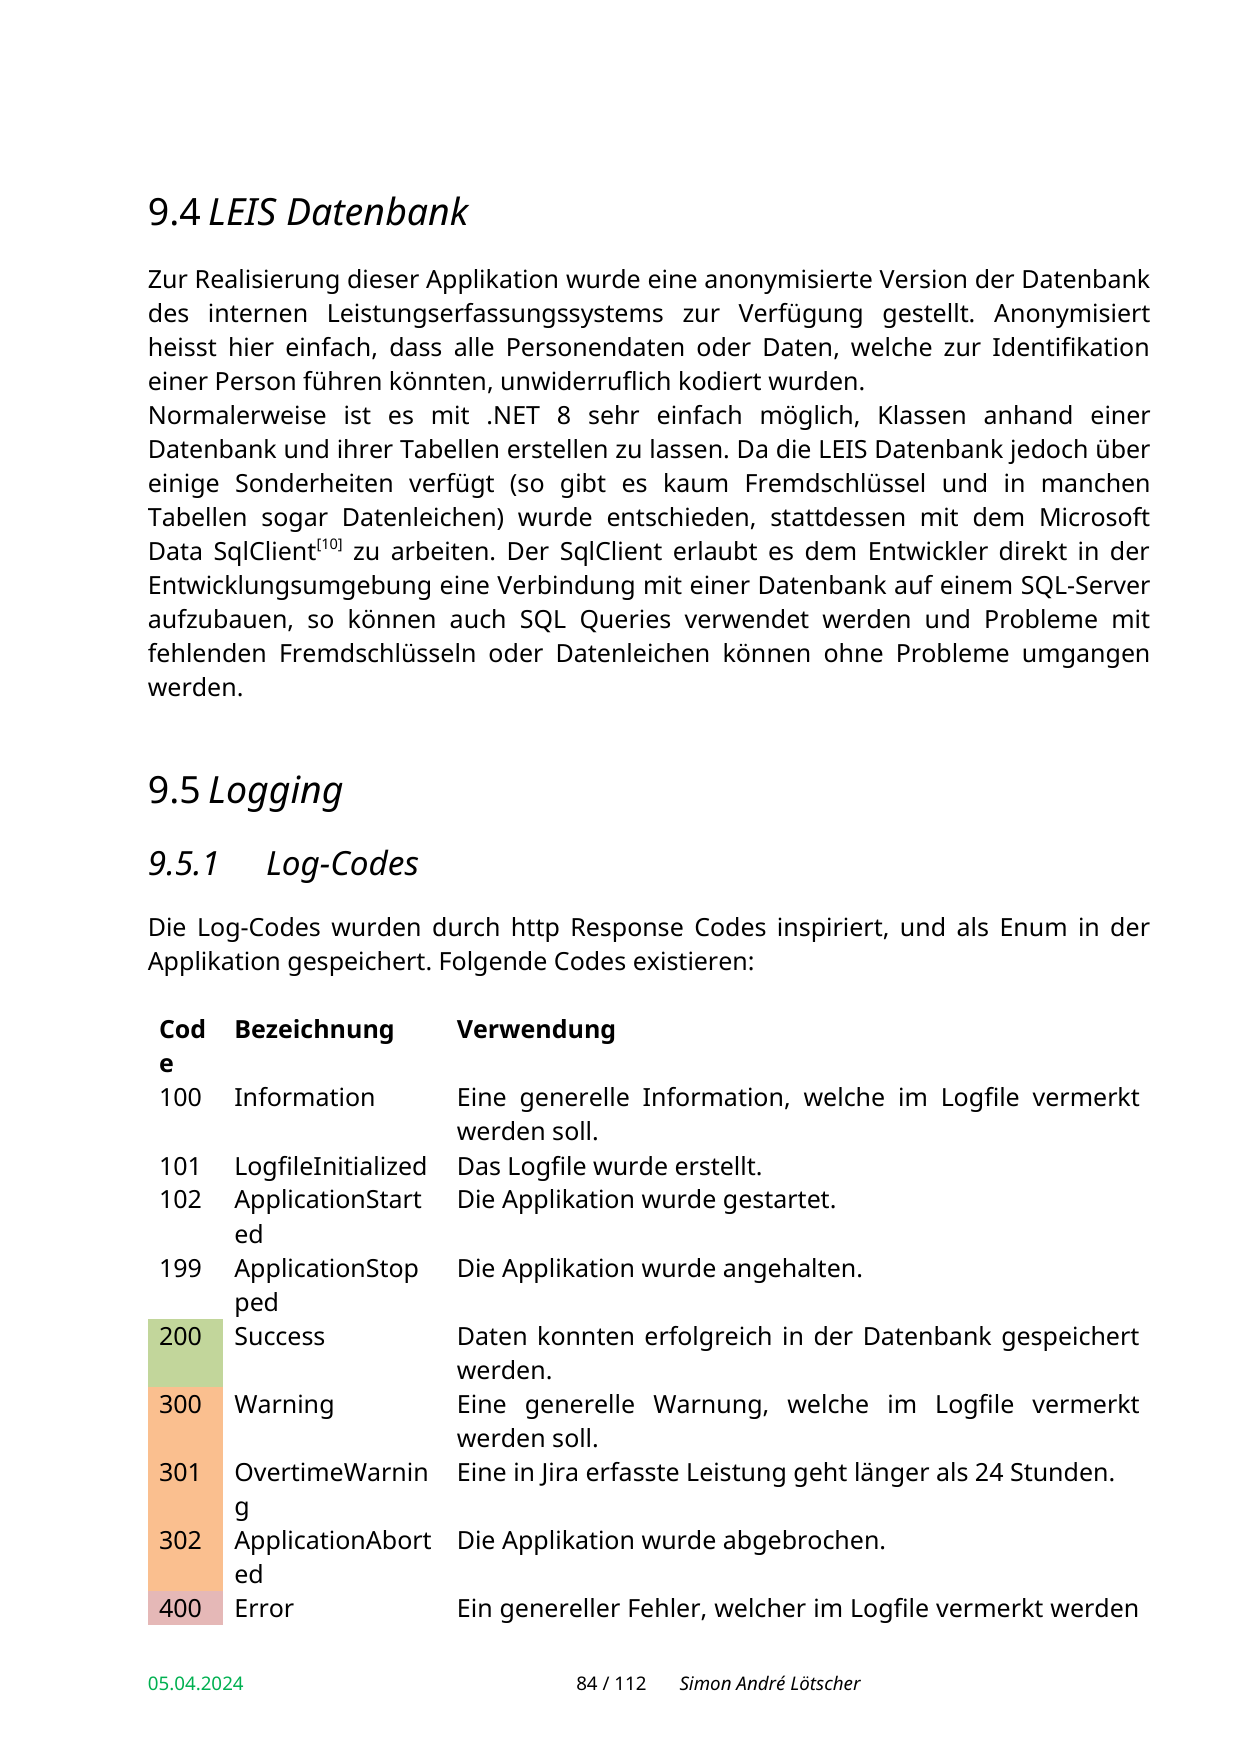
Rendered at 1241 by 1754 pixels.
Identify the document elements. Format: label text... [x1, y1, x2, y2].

table_cell Eine generelle Warnung, welche im Logfile vermerkt werden soll. [445, 1387, 1152, 1455]
table_cell Die Applikation wurde angehalten. [445, 1250, 1152, 1318]
table_cell ApplicationStarted [223, 1182, 445, 1250]
table_cell Daten konnten erfolgreich in der Datenbank gespeichert werden. [445, 1319, 1152, 1387]
table_cell Die Applikation wurde abgebrochen. [445, 1523, 1152, 1591]
table_cell 100 [148, 1080, 223, 1148]
text LEIS Datenbank [148, 185, 1152, 236]
table_cell 400 [148, 1591, 223, 1625]
table_header Bezeichnung [223, 1012, 445, 1080]
table_header Verwendung [445, 1012, 1152, 1080]
table_cell ApplicationAborted [223, 1523, 445, 1591]
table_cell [445, 1591, 1152, 1625]
table_cell Die Applikation wurde gestartet. [445, 1182, 1152, 1250]
table_cell Warning [223, 1387, 445, 1455]
table_cell Eine in Jira erfasste Leistung geht länger als 24 Stunden. [445, 1455, 1152, 1523]
text Die Log-Codes wurden durch http Response Codes inspiriert, und als Enum in der Applikation gespeichert. Folgende Codes existieren: [148, 910, 1152, 978]
table_cell 300 [148, 1387, 223, 1455]
text Log-Codes [148, 839, 1152, 885]
text Zur Realisierung dieser Applikation wurde eine anonymisierte Version der Datenbank des internen Leistungserfassungssystems zur Verfügung gestellt. Anonymisiert heisst hier einfach, dass alle Personendaten oder Daten, welche zur Identifikation einer Person führen könnten, unwiderruflich kodiert wurden. [148, 261, 1152, 398]
table_cell 301 [148, 1455, 223, 1523]
text Logging [148, 763, 1152, 814]
table_cell 200 [148, 1319, 223, 1387]
table_cell Success [223, 1319, 445, 1387]
table_cell 302 [148, 1523, 223, 1591]
table_cell 199 [148, 1250, 223, 1318]
table_cell OvertimeWarning [223, 1455, 445, 1523]
table_cell Eine generelle Information, welche im Logfile vermerkt werden soll. [445, 1080, 1152, 1148]
table_cell LogfileInitialized [223, 1148, 445, 1182]
table_cell ApplicationStopped [223, 1250, 445, 1318]
table_cell Das Logfile wurde erstellt. [445, 1148, 1152, 1182]
table_cell 101 [148, 1148, 223, 1182]
table_cell Error [223, 1591, 445, 1625]
text Normalerweise ist es mit .NET 8 sehr einfach möglich, Klassen anhand einer Datenbank und ihrer Tabellen erstellen zu lassen. Da die LEIS Datenbank jedoch über einige Sonderheiten verfügt (so gibt es kaum Fremdschlüssel und in manchen Tabellen sogar Datenleichen) wurde entschieden, stattdessen mit dem Microsoft Data SqlClient[10] zu arbeiten. Der SqlClient erlaubt es dem Entwickler direkt in der Entwicklungsumgebung eine Verbindung mit einer Datenbank auf einem SQL-Server aufzubauen, so können auch SQL Queries verwendet werden und Probleme mit fehlenden Fremdschlüsseln oder Datenleichen können ohne Probleme umgangen werden. [148, 398, 1152, 704]
table_header Code [148, 1012, 223, 1080]
table_cell 102 [148, 1182, 223, 1250]
table_cell Information [223, 1080, 445, 1148]
